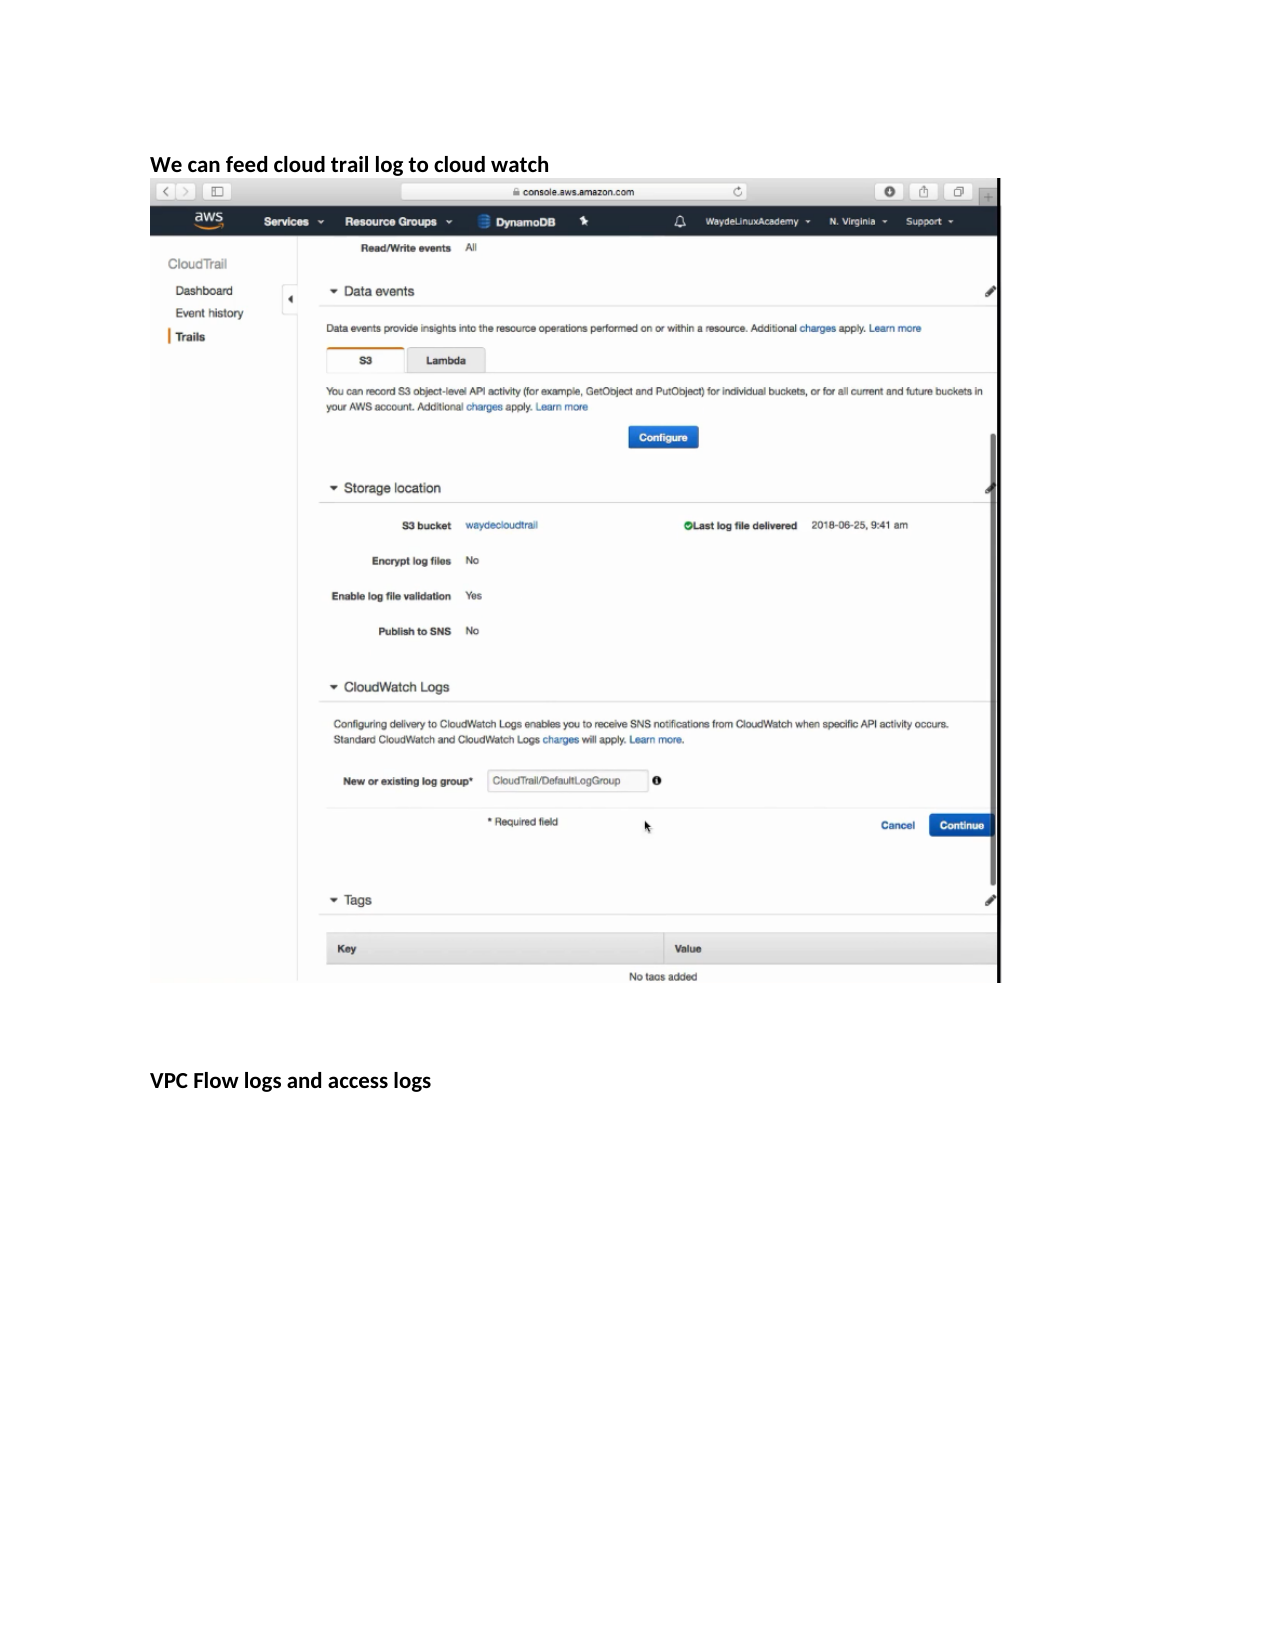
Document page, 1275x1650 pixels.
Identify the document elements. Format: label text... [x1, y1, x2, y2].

picture [150, 178, 1002, 983]
text We can feed cloud trail log to cloud watch [150, 150, 1125, 178]
text VPC Flow logs and access logs [150, 1066, 1125, 1094]
